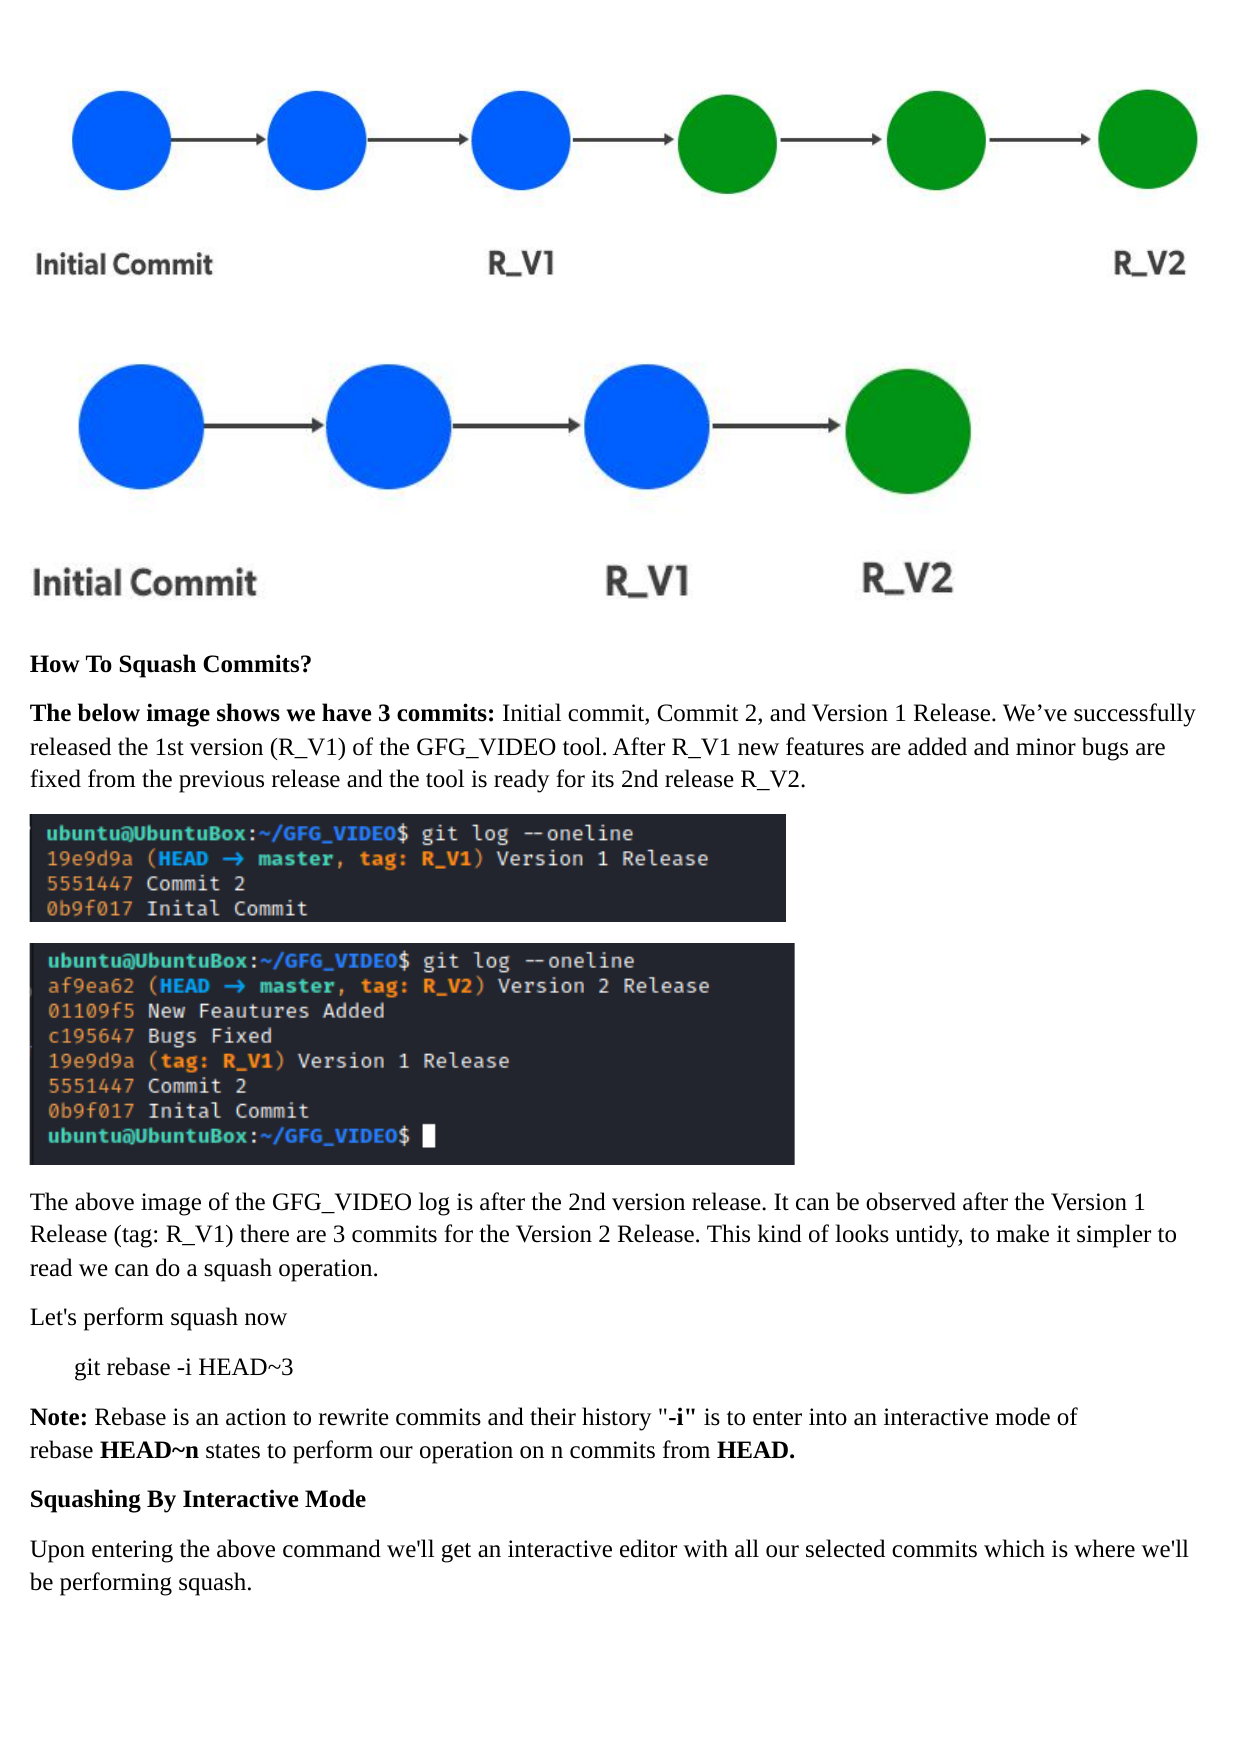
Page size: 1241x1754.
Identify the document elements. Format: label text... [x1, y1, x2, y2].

text Note: Rebase is an action to rewrite commits and their history "-i" is to enter into an interactive mode of rebase HEAD~n states to perform our operation on n commits from HEAD. [29, 1402, 1211, 1463]
text The below image shows we have 3 commits: Initial commit, Commit 2, and Version 1 Release. We’ve successfully released the 1st version (R_V1) of the GFG_VIDEO tool. After R_V1 new features are added and minor bugs are fixed from the previous release and the tool is ready for its 2nd release R_V2. [29, 698, 1211, 793]
text Let's perform squash now [29, 1302, 1211, 1331]
picture [29, 313, 993, 627]
picture [29, 29, 1211, 292]
text git rebase -i HEAD~3 [29, 1352, 1211, 1381]
picture [29, 943, 795, 1165]
text How To Squash Commits? [29, 649, 1211, 678]
picture [29, 814, 786, 922]
text The above image of the GFG_VIDEO log is after the 2nd version release. It can be observed after the Version 1 Release (tag: R_V1) there are 3 commits for the Version 2 Release. This kind of looks untidy, to make it simpler to read we can do a squash operation. [29, 1187, 1211, 1281]
text Squashing By Interactive Mode [29, 1484, 1211, 1513]
text Upon entering the above command we'll get an interactive editor with all our selected commits which is where we'll be performing squash. [29, 1534, 1211, 1596]
